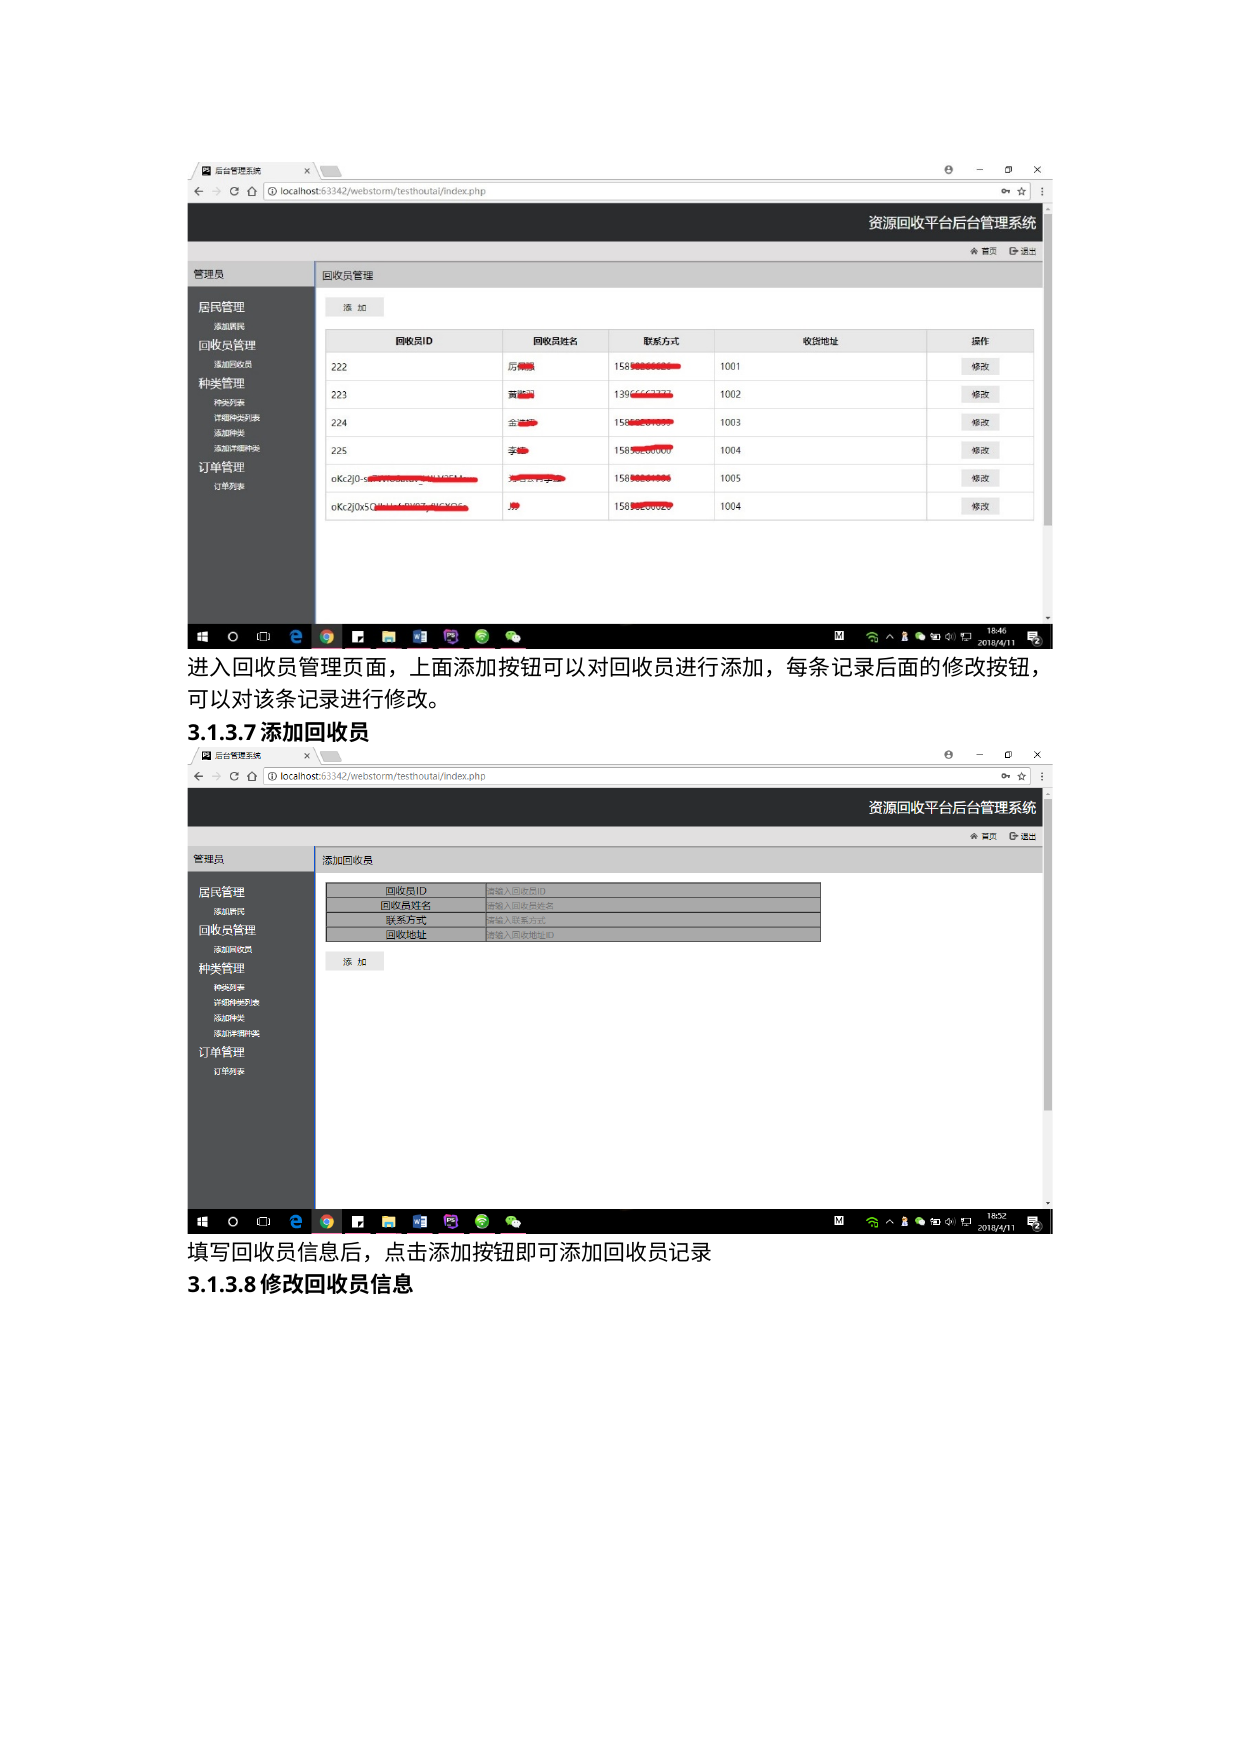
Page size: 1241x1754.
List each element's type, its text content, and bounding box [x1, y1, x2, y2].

picture [187, 747, 1053, 1234]
text 3.1.3.8修改回收员信息 [187, 1267, 1053, 1299]
text 3.1.3.7添加回收员 [187, 714, 1053, 747]
picture [187, 162, 1053, 649]
text 进入回收员管理页面，上面添加按钮可以对回收员进行添加，每条记录后面的修改按钮，可以对该条记录进行修改。 [187, 649, 1053, 714]
text 填写回收员信息后，点击添加按钮即可添加回收员记录 [187, 1234, 1053, 1267]
